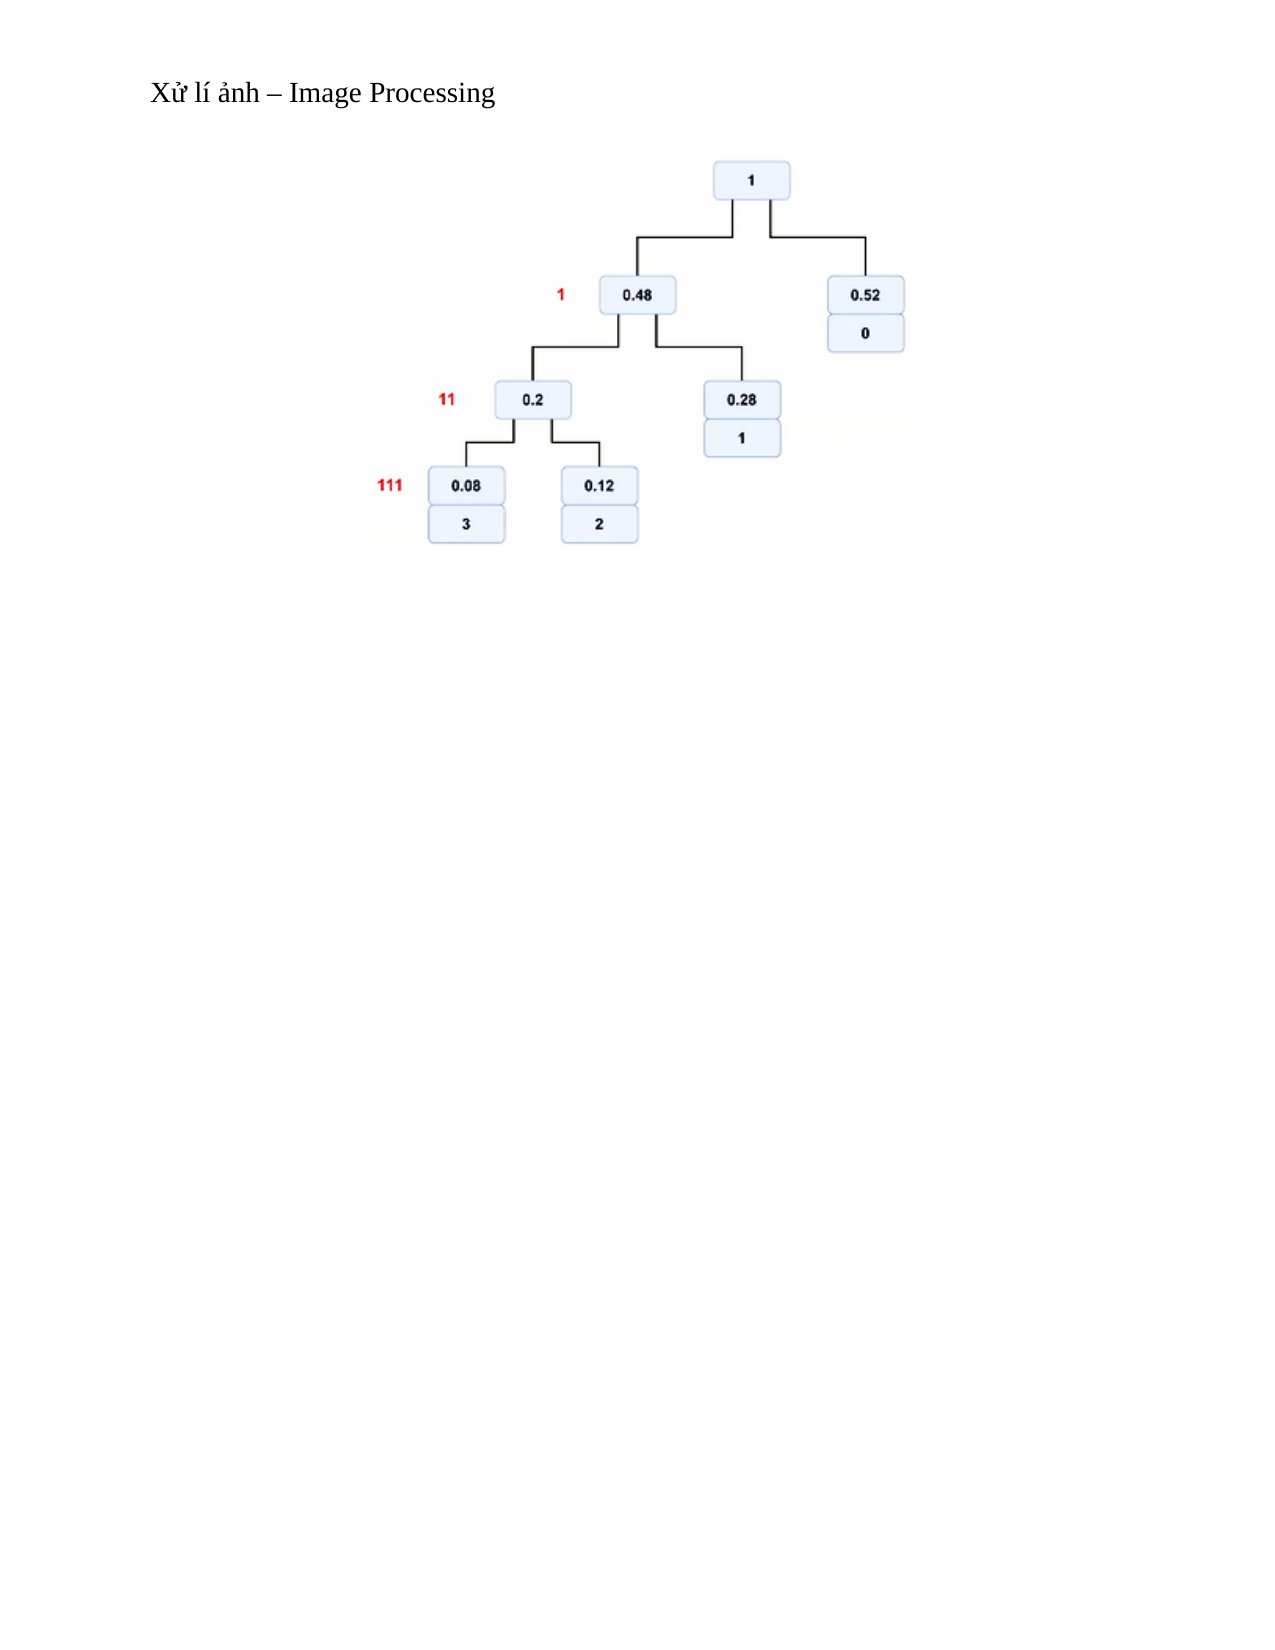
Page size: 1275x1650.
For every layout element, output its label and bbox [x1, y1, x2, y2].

picture [363, 150, 912, 547]
